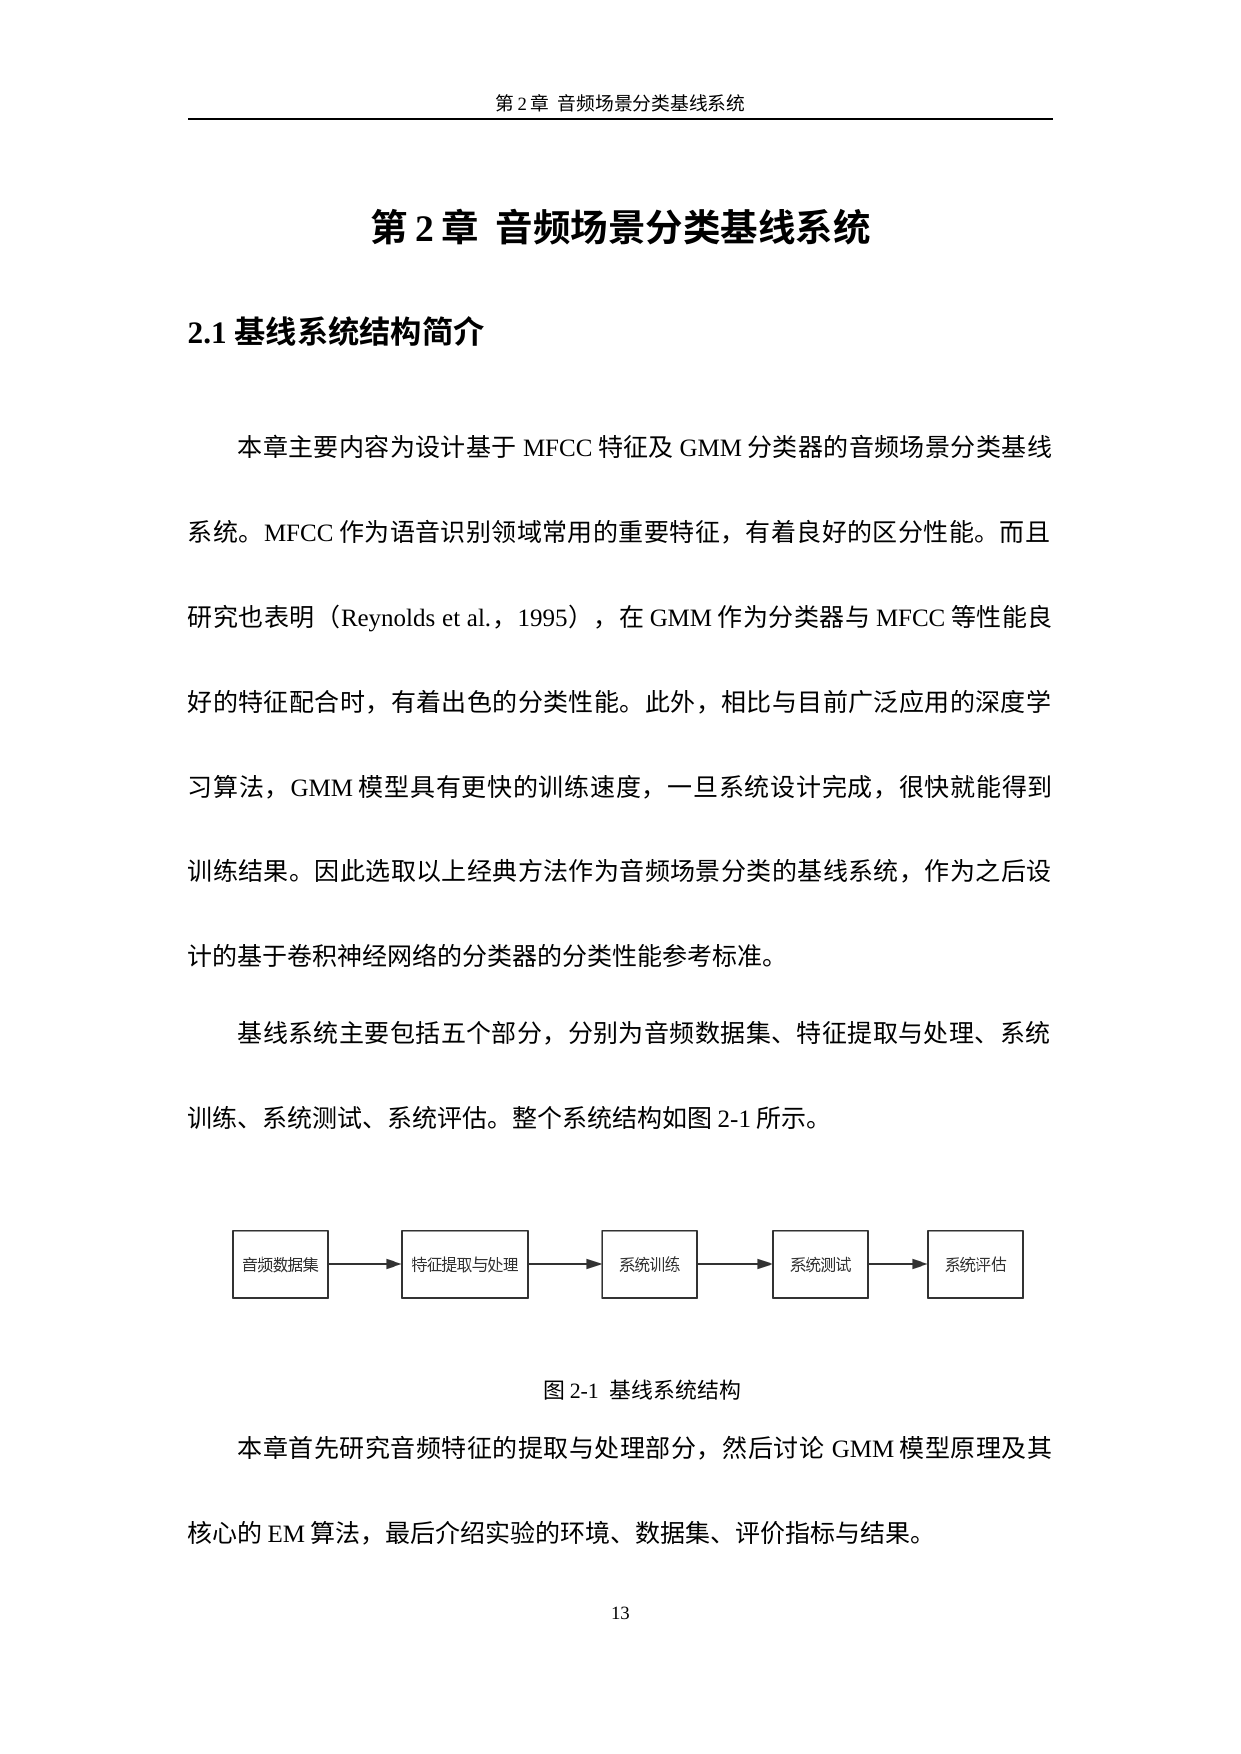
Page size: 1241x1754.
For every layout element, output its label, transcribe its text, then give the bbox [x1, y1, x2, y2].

subtitle 第2章 音频场景分类基线系统 [187, 191, 1053, 258]
subtitle 2.1 基线系统结构简介 [187, 296, 1053, 364]
subtitle 图2-1 基线系统结构 [187, 1372, 1053, 1406]
text 本章主要内容为设计基于MFCC特征及GMM分类器的音频场景分类基线系统。MFCC作为语音识别领域常用的重要特征，有着良好的区分性能。而且研究也表明（Reynolds et al.，1995），在GMM作为分类器与MFCC等性能良好的特征配合时，有着出色的分类性能。此外，相比与目前广泛应用的深度学习算法，GMM模型具有更快的训练速度，一旦系统设计完成，很快就能得到训练结果。因此选取以上经典方法作为音频场景分类的基线系统，作为之后设计的基于卷积神经网络的分类器的分类性能参考标准。 [187, 412, 1053, 989]
text 本章首先研究音频特征的提取与处理部分，然后讨论GMM模型原理及其核心的EM算法，最后介绍实验的环境、数据集、评价指标与结果。 [187, 1412, 1053, 1565]
picture [187, 1184, 1053, 1328]
text 基线系统主要包括五个部分，分别为音频数据集、特征提取与处理、系统训练、系统测试、系统评估。整个系统结构如图2-1所示。 [187, 998, 1053, 1151]
